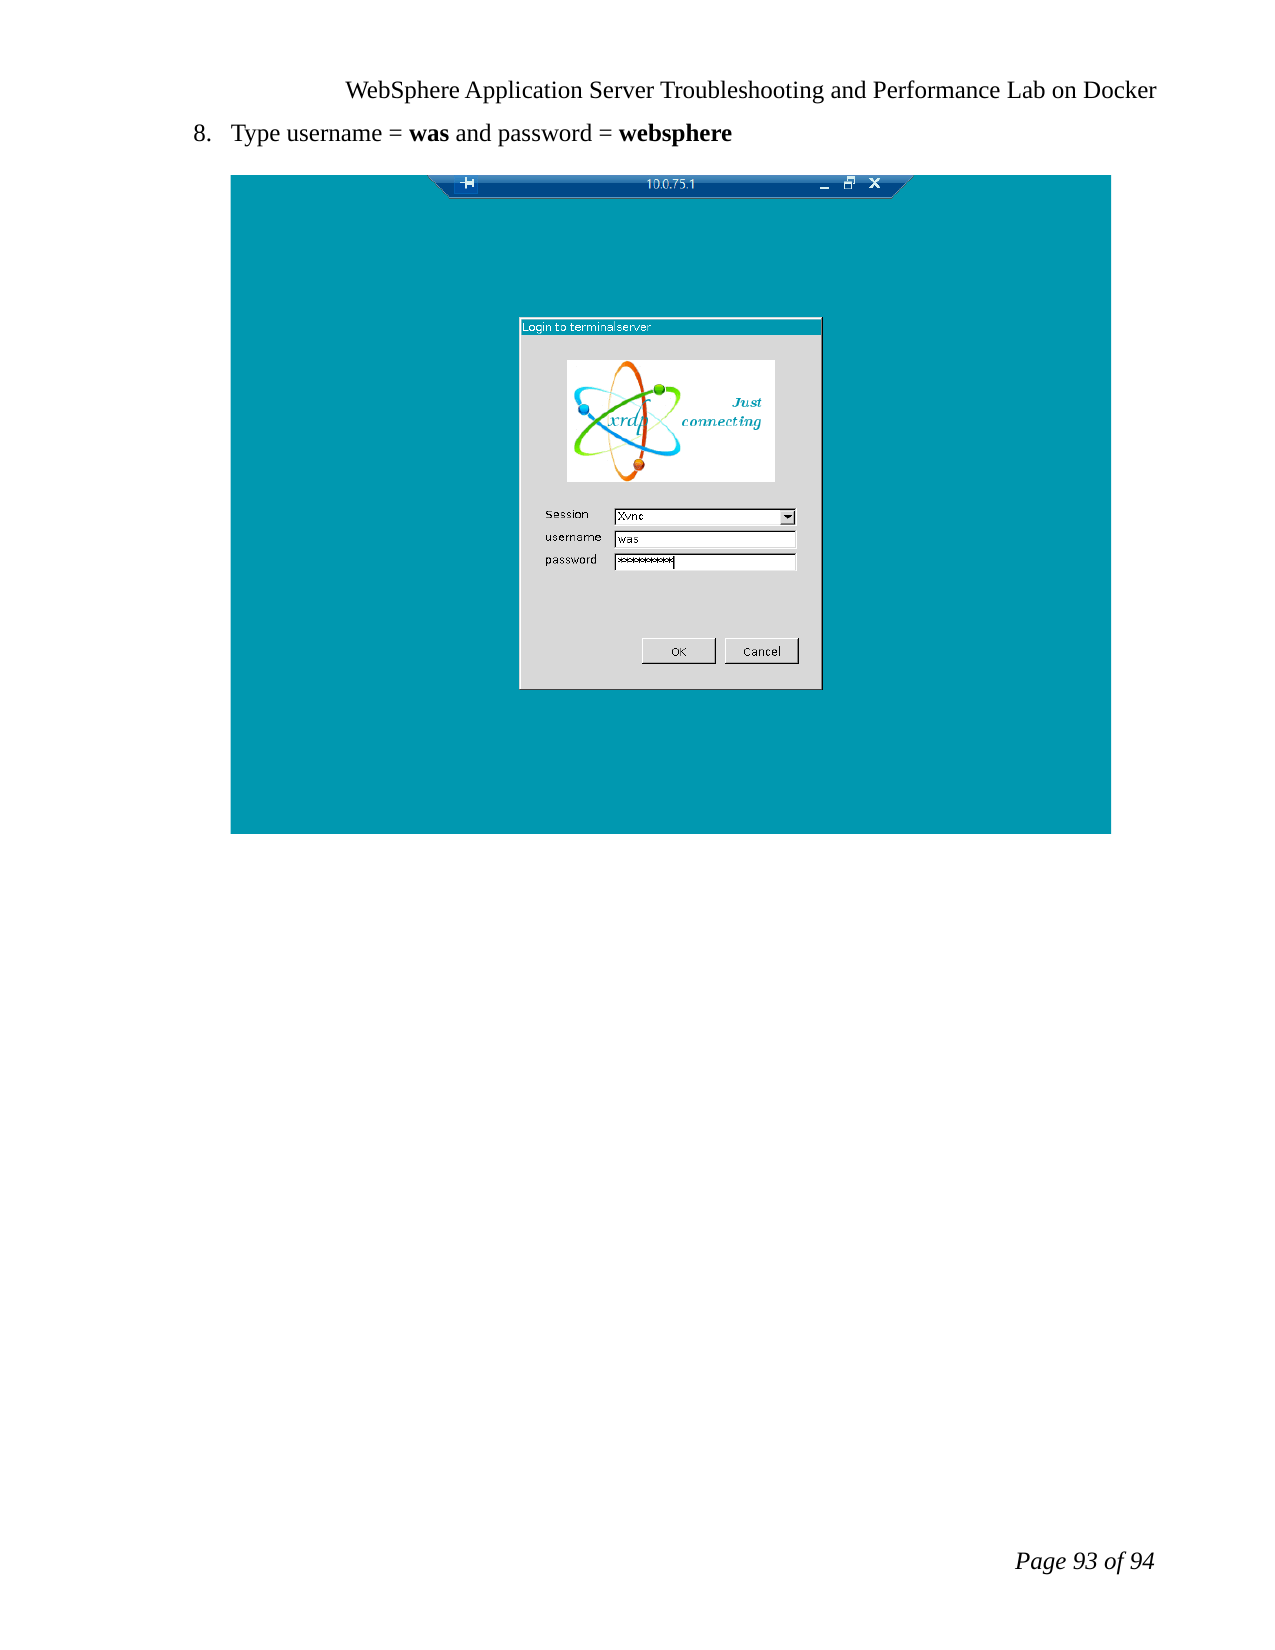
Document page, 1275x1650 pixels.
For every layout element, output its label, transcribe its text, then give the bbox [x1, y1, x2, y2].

picture [230, 175, 1112, 834]
